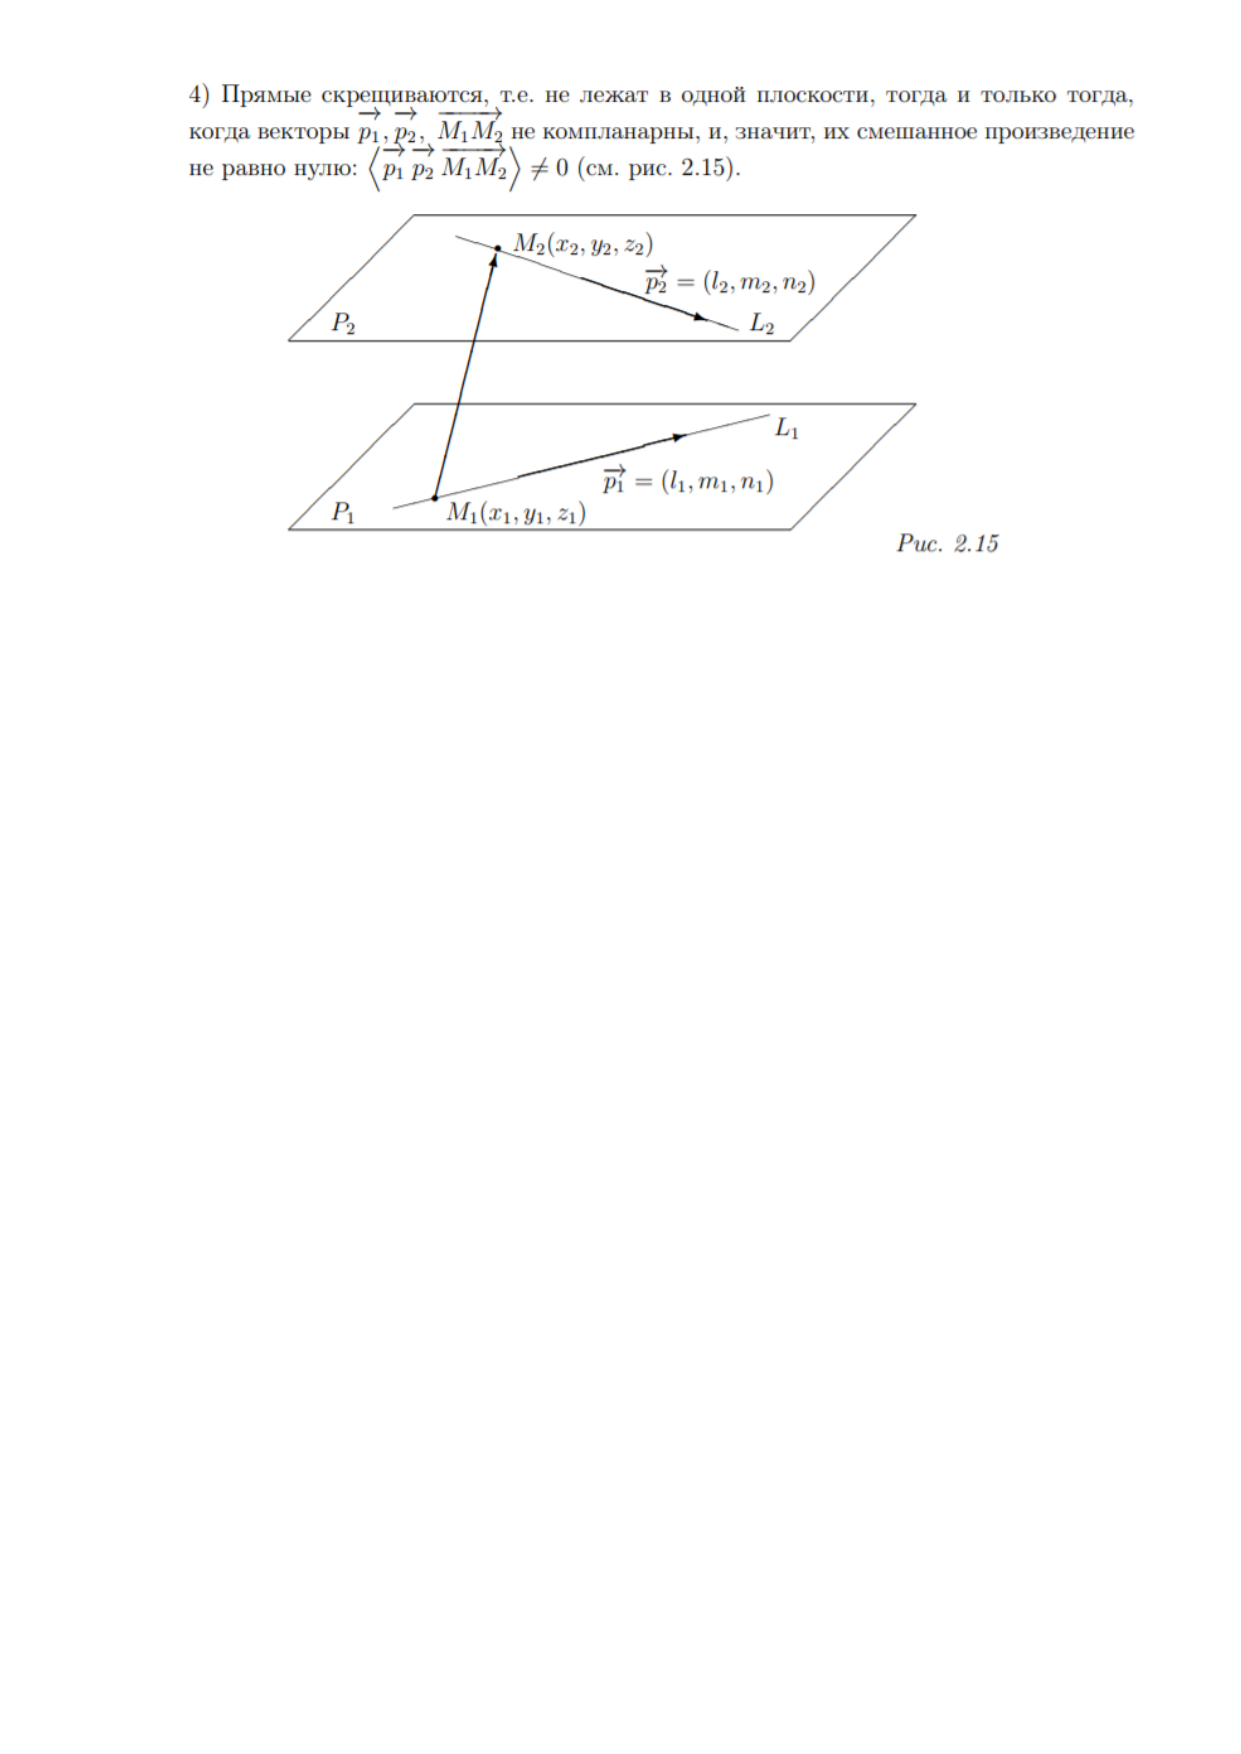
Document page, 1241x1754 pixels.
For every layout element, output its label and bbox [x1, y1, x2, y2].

picture [177, 73, 1152, 570]
